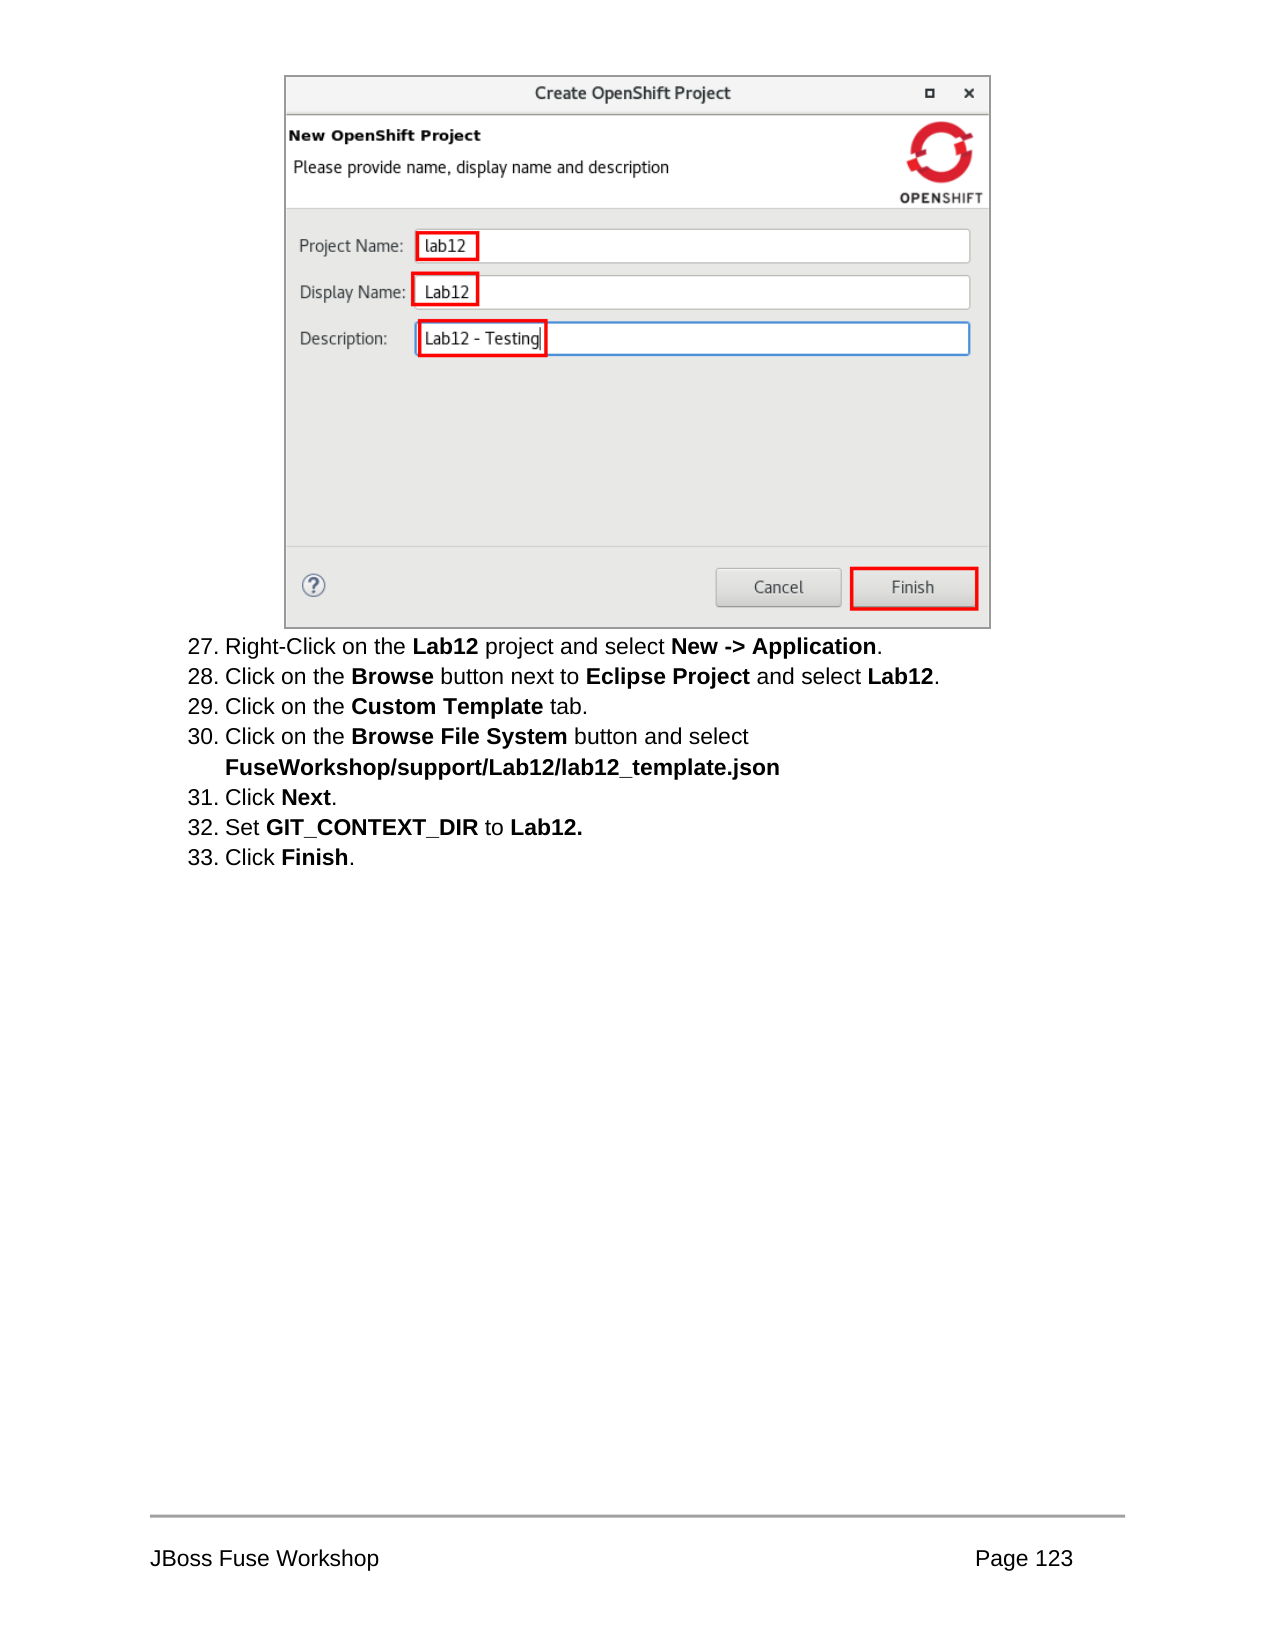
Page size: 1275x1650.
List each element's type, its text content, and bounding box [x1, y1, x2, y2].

list Click Next. [187, 784, 1125, 810]
list Click on the Browse button next to Eclipse Project and select Lab12. [187, 663, 1125, 689]
picture [286, 77, 989, 627]
list Click Finish. [187, 844, 1125, 871]
list Click on the Browse File System button and select FuseWorkshop/support/Lab12/lab12_template.json [187, 723, 1125, 780]
list Set GIT_CONTEXT_DIR to Lab12. [187, 814, 1125, 840]
list Right-Click on the Lab12 project and select New -> Application. [187, 633, 1125, 659]
list Click on the Custom Template tab. [187, 693, 1125, 719]
